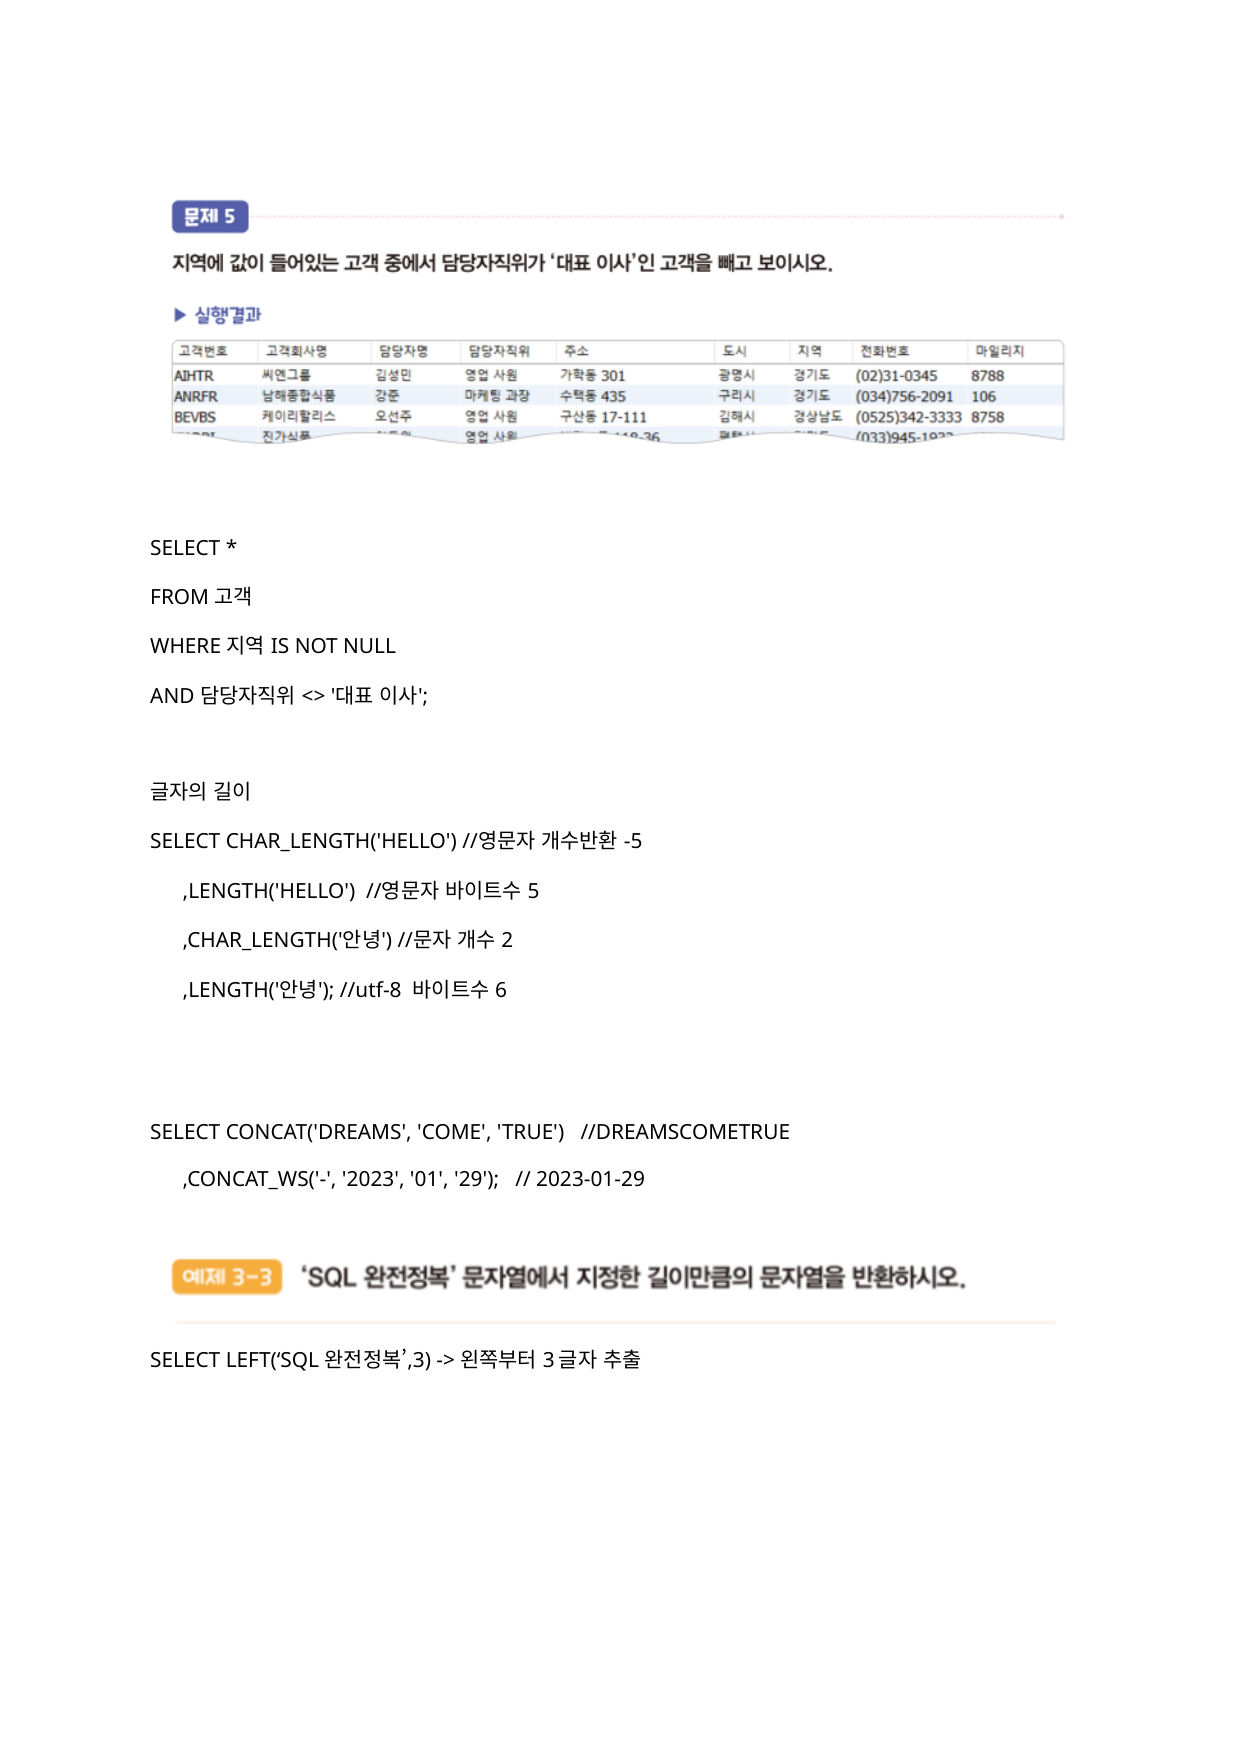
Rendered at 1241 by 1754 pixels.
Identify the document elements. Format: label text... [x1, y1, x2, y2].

text ,CONCAT_WS('-', '2023', '01', '29'); // 2023-01-29 [150, 1164, 1090, 1193]
text SELECT * [150, 533, 1090, 561]
text SELECT CONCAT('DREAMS', 'COME', 'TRUE') //DREAMSCOMETRUE [150, 1117, 1090, 1145]
text AND 담당자직위 <> '대표 이사'; [150, 679, 1090, 709]
text ,CHAR_LENGTH('안녕') //문자 개수 2 [150, 923, 1090, 954]
text 글자의 길이 [150, 776, 1090, 806]
text WHERE 지역 IS NOT NULL [150, 629, 1090, 660]
picture [150, 177, 1091, 467]
text ,LENGTH('안녕'); //utf-8 바이트수 6 [150, 973, 1090, 1003]
text SELECT CHAR_LENGTH('HELLO') //영문자 개수반환 -5 [150, 825, 1090, 855]
text FROM 고객 [150, 580, 1090, 610]
text SELECT LEFT(‘SQL 완전정복’,3) -> 왼쪽부터 3글자 추출 [150, 1343, 1090, 1373]
text ,LENGTH('HELLO') //영문자 바이트수 5 [150, 874, 1090, 904]
picture [150, 1211, 1055, 1324]
